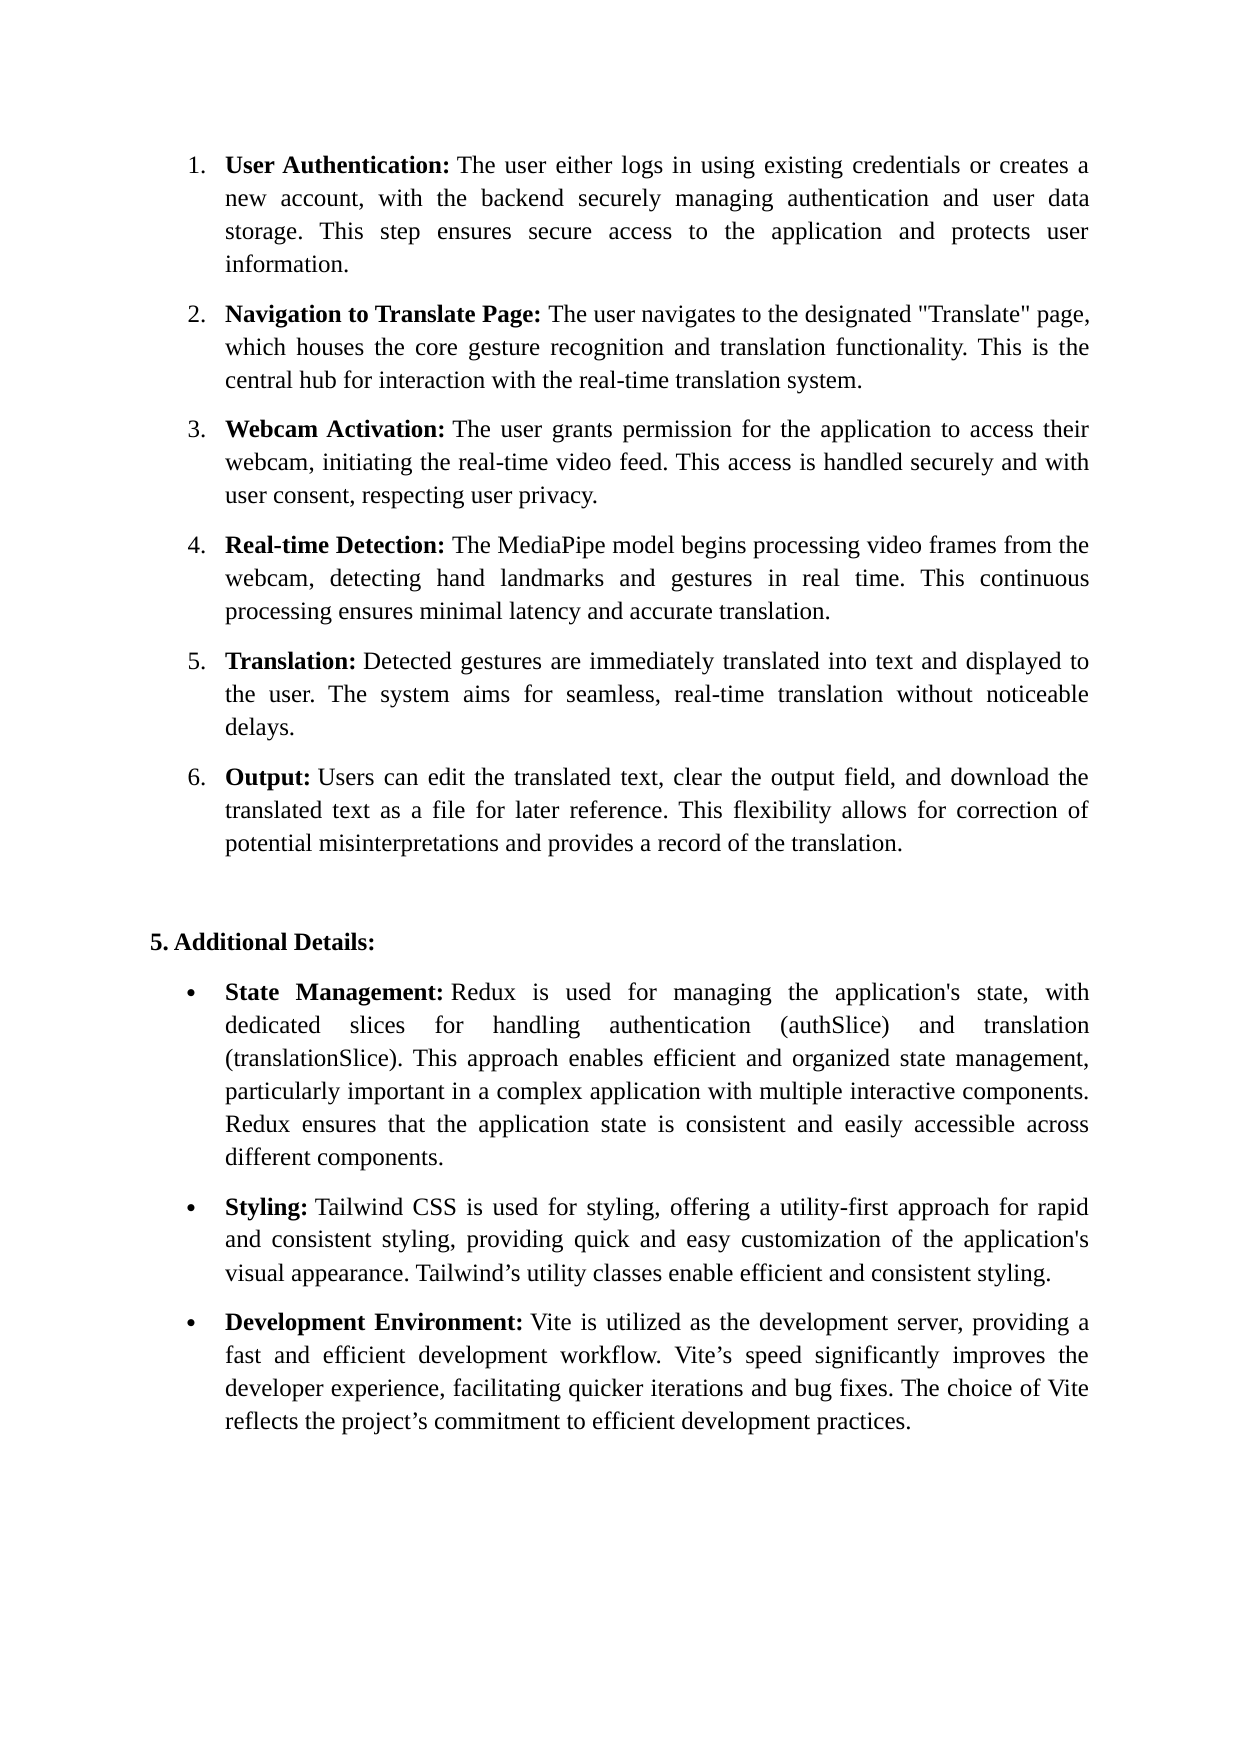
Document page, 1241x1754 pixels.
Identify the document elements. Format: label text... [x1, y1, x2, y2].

list Output: Users can edit the translated text, clear the output field, and download the translated text as a file for later reference. This flexibility allows for correction of potential misinterpretations and provides a record of the translation. [187, 762, 1090, 856]
list Development Environment: Vite is utilized as the development server, providing a fast and efficient development workflow. Vite’s speed significantly improves the developer experience, facilitating quicker iterations and bug fixes. The choice of Vite reflects the project’s commitment to efficient development practices. [187, 1307, 1090, 1435]
list Translation: Detected gestures are immediately translated into text and displayed to the user. The system aims for seamless, real-time translation without noticeable delays. [187, 646, 1090, 741]
list Real-time Detection: The MediaPipe model begins processing video frames from the webcam, detecting hand landmarks and gestures in real time. This continuous processing ensures minimal latency and accurate translation. [187, 530, 1090, 625]
text 5. Additional Details: [150, 927, 1090, 956]
list State Management: Redux is used for managing the application's state, with dedicated slices for handling authentication (authSlice) and translation (translationSlice). This approach enables efficient and organized state management, particularly important in a complex application with multiple interactive components. Redux ensures that the application state is consistent and easily accessible across different components. [187, 977, 1090, 1171]
list Webcam Activation: The user grants permission for the application to access their webcam, initiating the real-time video feed. This access is handled securely and with user consent, respecting user privacy. [187, 414, 1090, 509]
list Navigation to Translate Page: The user navigates to the designated "Translate" page, which houses the core gesture recognition and translation functionality. This is the central hub for interaction with the real-time translation system. [187, 299, 1090, 393]
list Styling: Tailwind CSS is used for styling, offering a utility-first approach for rapid and consistent styling, providing quick and easy customization of the application's visual appearance. Tailwind’s utility classes enable efficient and consistent styling. [187, 1192, 1090, 1286]
list User Authentication: The user either logs in using existing credentials or creates a new account, with the backend securely managing authentication and user data storage. This step ensures secure access to the application and protects user information. [187, 150, 1090, 278]
